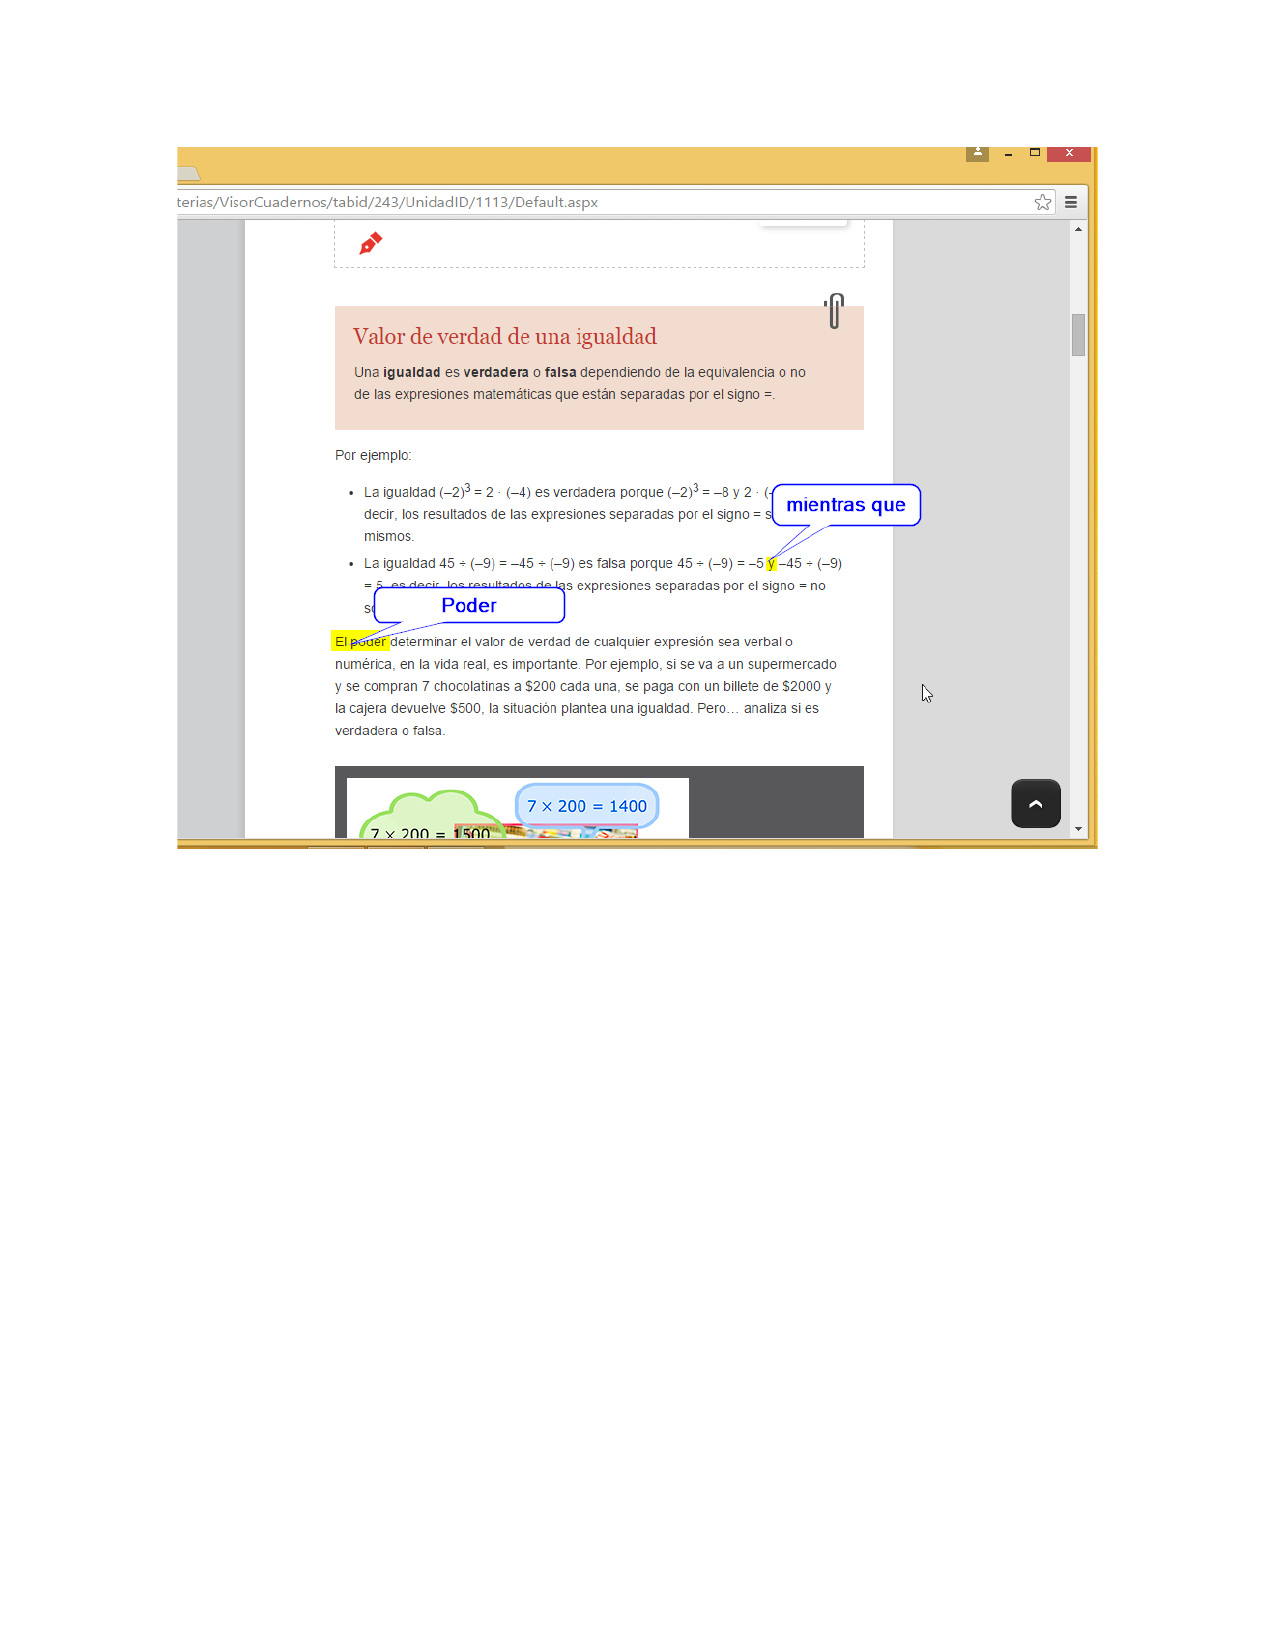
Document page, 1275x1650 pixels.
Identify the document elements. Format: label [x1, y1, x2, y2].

picture [177, 147, 1098, 849]
